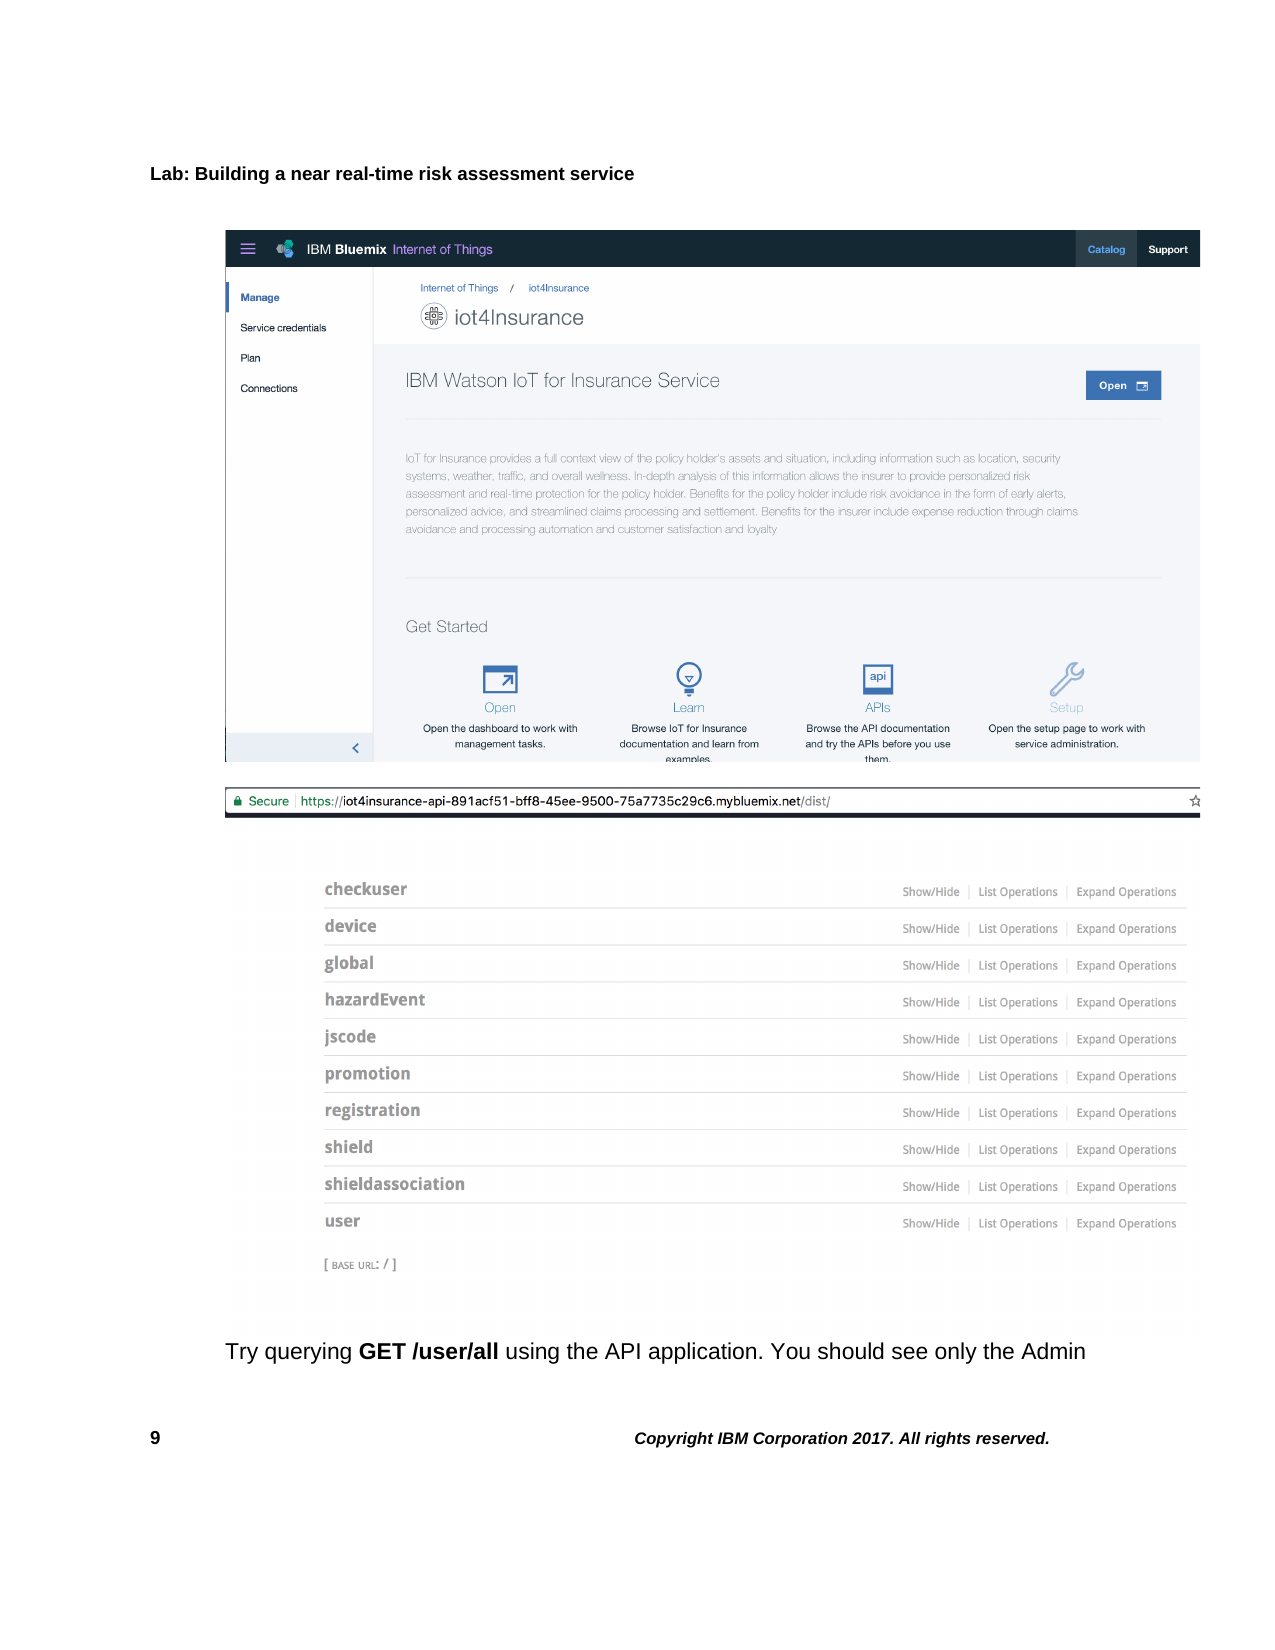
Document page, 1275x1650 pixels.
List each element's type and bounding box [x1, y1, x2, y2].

picture [225, 787, 1200, 1338]
list [187, 231, 1125, 1364]
picture [225, 230, 1200, 762]
